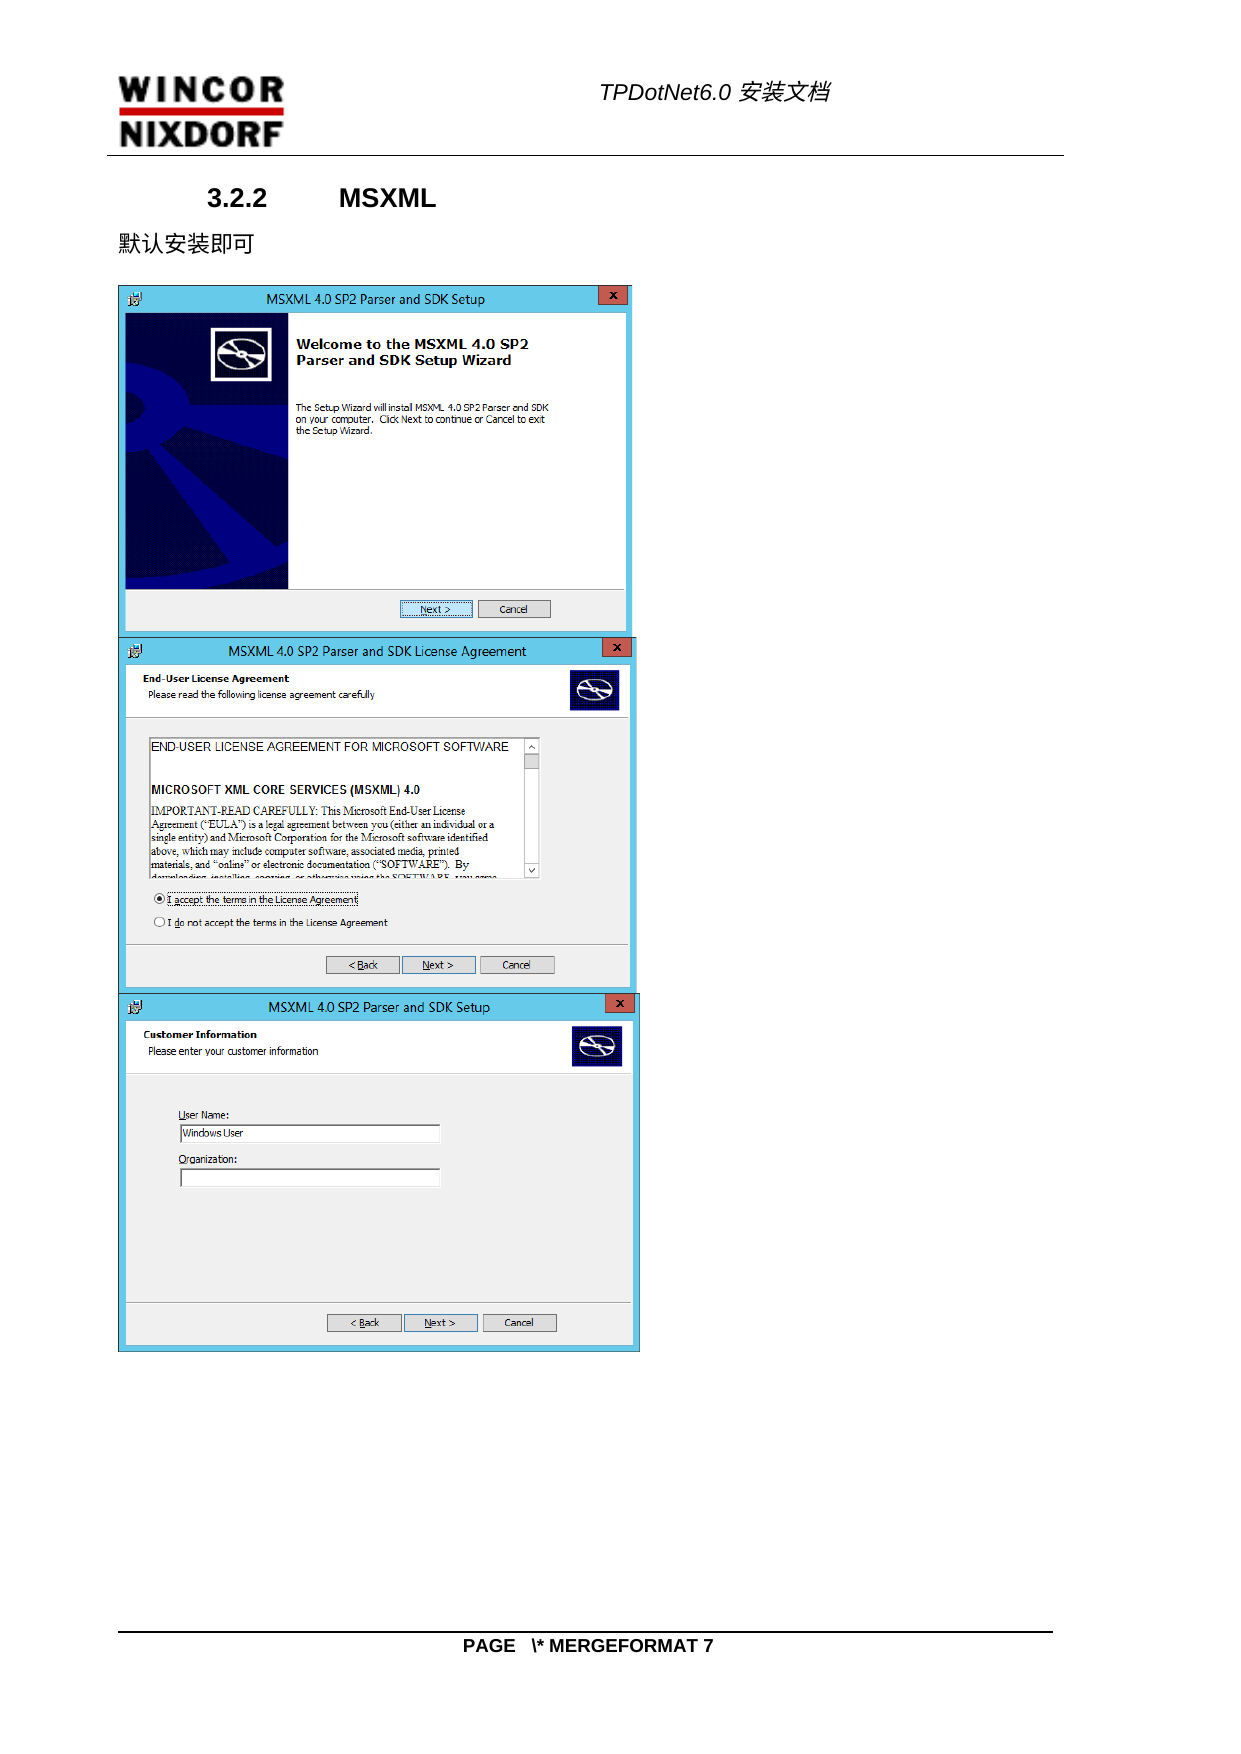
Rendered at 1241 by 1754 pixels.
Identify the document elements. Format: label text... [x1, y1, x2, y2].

picture [118, 285, 640, 1352]
subtitle MSXML [207, 182, 1053, 213]
picture [118, 73, 288, 155]
text 默认安装即可 [118, 226, 1053, 259]
